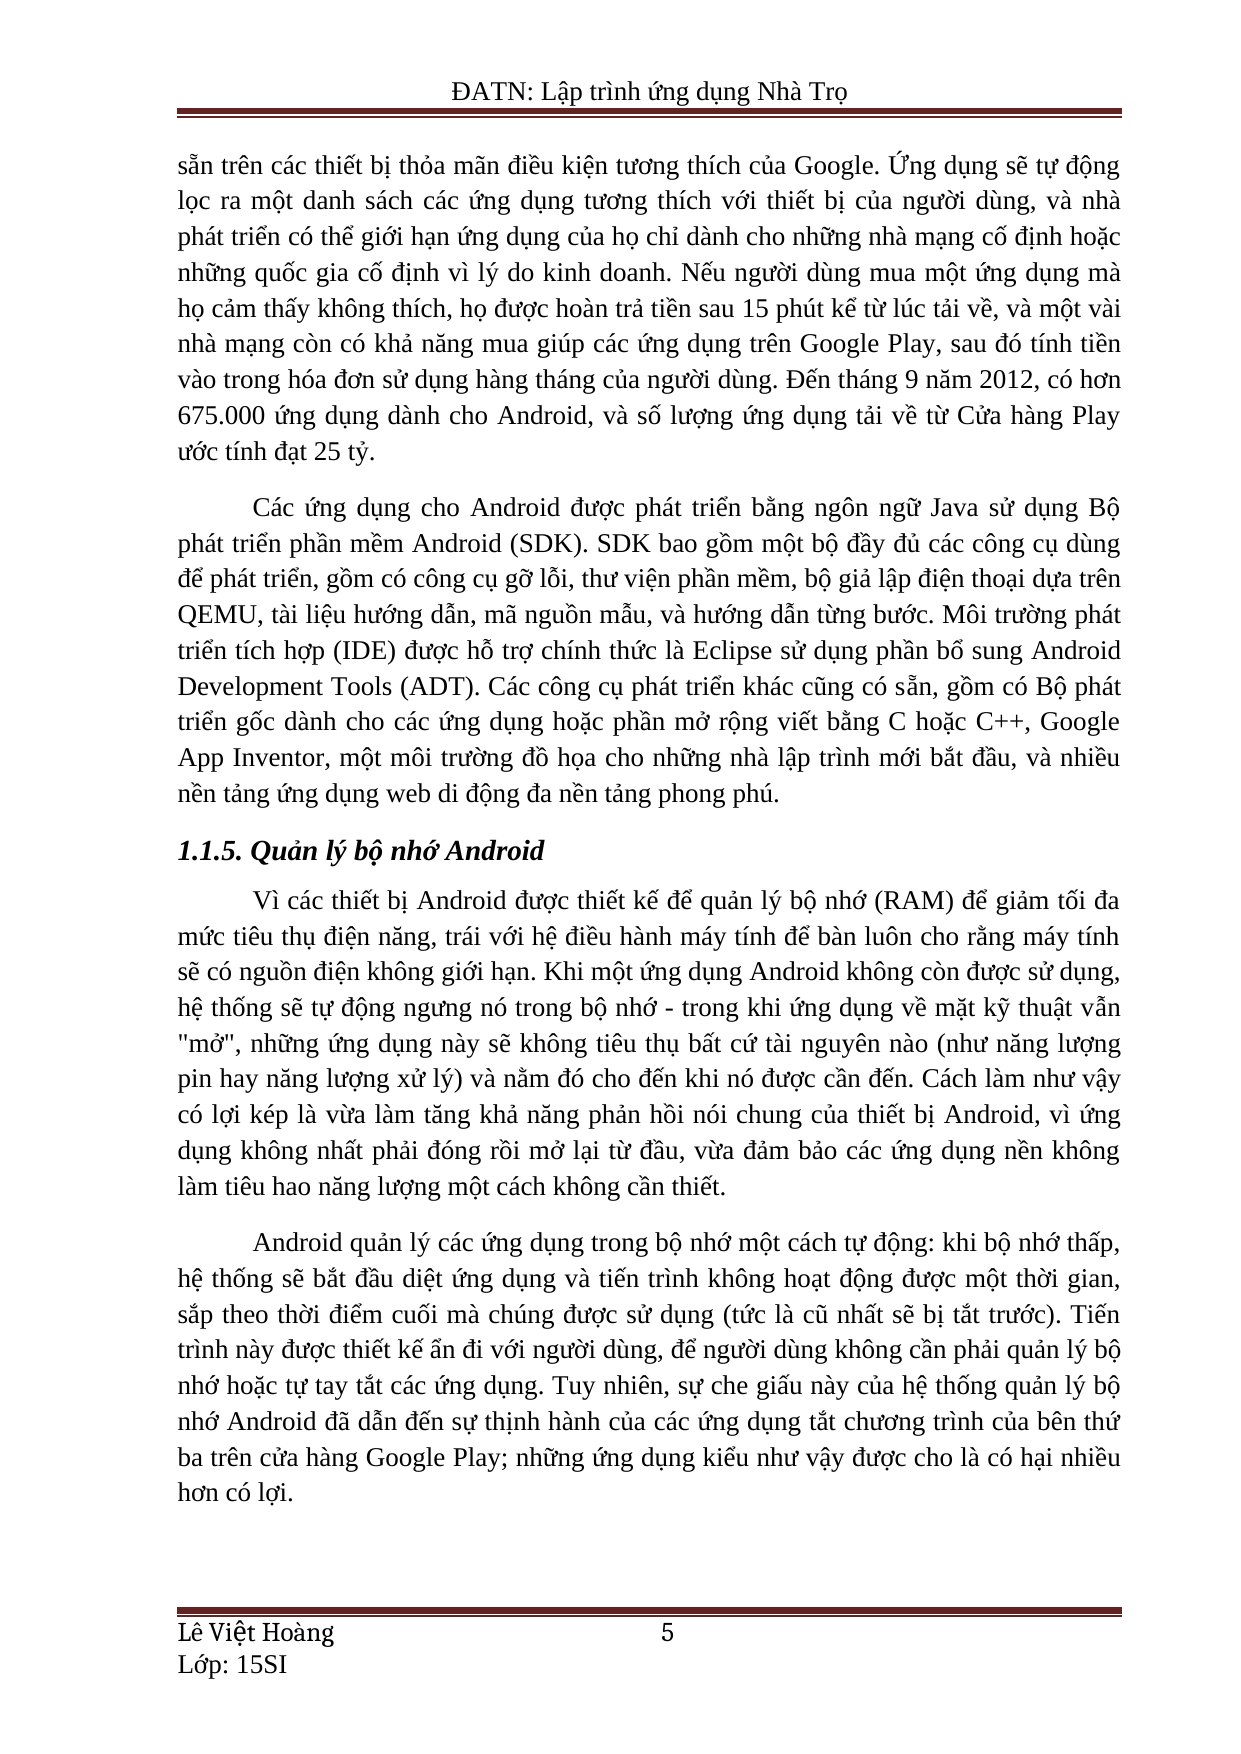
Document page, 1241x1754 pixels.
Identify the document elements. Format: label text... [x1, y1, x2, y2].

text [177, 149, 1122, 466]
text Các ứng dụng cho Android được phát triển bằng ngôn ngữ Java sử dụng Bộ phát triển phần mềm Android (SDK). SDK bao gồm một bộ đầy đủ các công cụ dùng để phát triển, gồm có công cụ gỡ lỗi, thư viện phần mềm, bộ giả lập điện thoại dựa trên QEMU, tài liệu hướng dẫn, mã nguồn mẫu, và hướng dẫn từng bước. Môi trường phát triển tích hợp (IDE) được hỗ trợ chính thức là Eclipse sử dụng phần bổ sung Android Development Tools (ADT). Các công cụ phát triển khác cũng có sẵn, gồm có Bộ phát triển gốc dành cho các ứng dụng hoặc phần mở rộng viết bằng C hoặc C++, Google App Inventor, một môi trường đồ họa cho những nhà lập trình mới bắt đầu, và nhiều nền tảng ứng dụng web di động đa nền tảng phong phú. [177, 491, 1122, 808]
text Vì các thiết bị Android được thiết kế để quản lý bộ nhớ (RAM) để giảm tối đa mức tiêu thụ điện năng, trái với hệ điều hành máy tính để bàn luôn cho rằng máy tính sẽ có nguồn điện không giới hạn. Khi một ứng dụng Android không còn được sử dụng, hệ thống sẽ tự động ngưng nó trong bộ nhớ - trong khi ứng dụng về mặt kỹ thuật vẫn "mở", những ứng dụng này sẽ không tiêu thụ bất cứ tài nguyên nào (như năng lượng pin hay năng lượng xử lý) và nằm đó cho đến khi nó được cần đến. Cách làm như vậy có lợi kép là vừa làm tăng khả năng phản hồi nói chung của thiết bị Android, vì ứng dụng không nhất phải đóng rồi mở lại từ đầu, vừa đảm bảo các ứng dụng nền không làm tiêu hao năng lượng một cách không cần thiết. [177, 884, 1122, 1201]
subtitle 1.1.5. Quản lý bộ nhớ Android [177, 833, 1122, 867]
text Android quản lý các ứng dụng trong bộ nhớ một cách tự động: khi bộ nhớ thấp, hệ thống sẽ bắt đầu diệt ứng dụng và tiến trình không hoạt động được một thời gian, sắp theo thời điểm cuối mà chúng được sử dụng (tức là cũ nhất sẽ bị tắt trước). Tiến trình này được thiết kế ẩn đi với người dùng, để người dùng không cần phải quản lý bộ nhớ hoặc tự tay tắt các ứng dụng. Tuy nhiên, sự che giấu này của hệ thống quản lý bộ nhớ Android đã dẫn đến sự thịnh hành của các ứng dụng tắt chương trình của bên thứ ba trên cửa hàng Google Play; những ứng dụng kiểu như vậy được cho là có hại nhiều hơn có lợi. [177, 1226, 1122, 1507]
